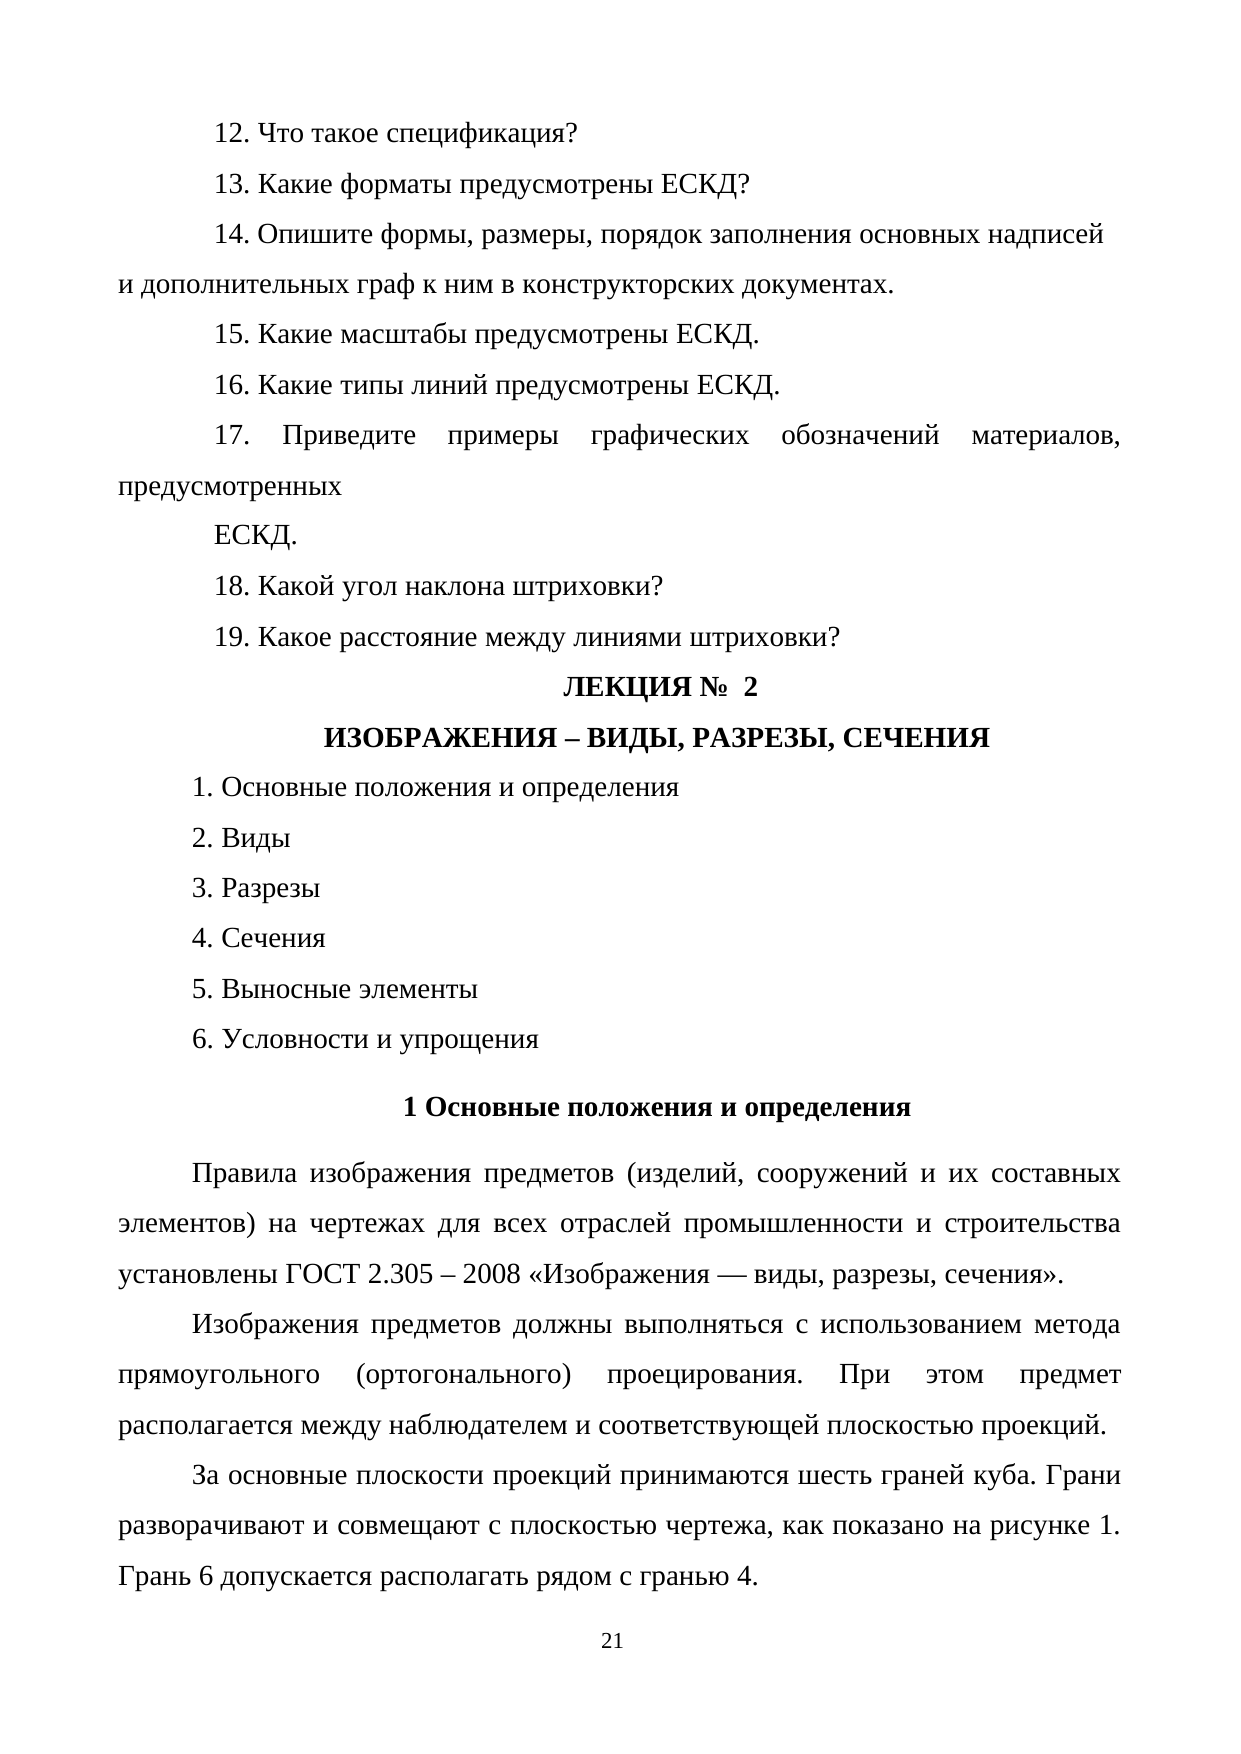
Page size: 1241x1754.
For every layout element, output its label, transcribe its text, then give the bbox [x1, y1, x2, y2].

list Какие форматы предусмотрены ЕСКД? [214, 166, 1215, 199]
list Условности и упрощения [192, 1021, 1215, 1055]
subtitle 1 Основные положения и определения [99, 1089, 1215, 1122]
text ЕСКД. [214, 518, 1215, 551]
text За основные плоскости проекций принимаются шесть граней куба. Грани разворачивают и совмещают с плоскостью чертежа, как показано на рисунке 1. Грань 6 допускается располагать рядом с гранью 4. [118, 1457, 1122, 1591]
list Какие масштабы предусмотрены ЕСКД. [214, 317, 1215, 350]
list Сечения [192, 921, 1215, 954]
list Приведите примеры графических обозначений материалов, предусмотренных [118, 417, 1122, 501]
list Какие типы линий предусмотрены ЕСКД. [214, 367, 1215, 401]
subtitle ЛЕКЦИЯ № 2 ИЗОБРАЖЕНИЯ – ВИДЫ, РАЗРЕЗЫ, СЕЧЕНИЯ [324, 669, 991, 753]
list Опишите формы, размеры, порядок заполнения основных надписей и дополнительных граф к ним в конструкторских документах. [118, 216, 1122, 300]
list Основные положения и определения [192, 770, 1215, 803]
list Разрезы [192, 870, 1215, 904]
list Что такое спецификация? [214, 115, 1215, 149]
list Выносные элементы [192, 971, 1215, 1004]
text Правила изображения предметов (изделий, сооружений и их составных элементов) на чертежах для всех отраслей промышленности и строительства установлены ГОСТ 2.305 – 2008 «Изображения — виды, разрезы, сечения». [118, 1155, 1122, 1289]
list Какое расстояние между линиями штриховки? [214, 619, 1215, 652]
text Изображения предметов должны выполняться с использованием метода прямоугольного (ортогонального) проецирования. При этом предмет располагается между наблюдателем и соответствующей плоскостью проекций. [118, 1306, 1122, 1440]
list Виды [192, 820, 1215, 853]
list Какой угол наклона штриховки? [214, 568, 1215, 602]
